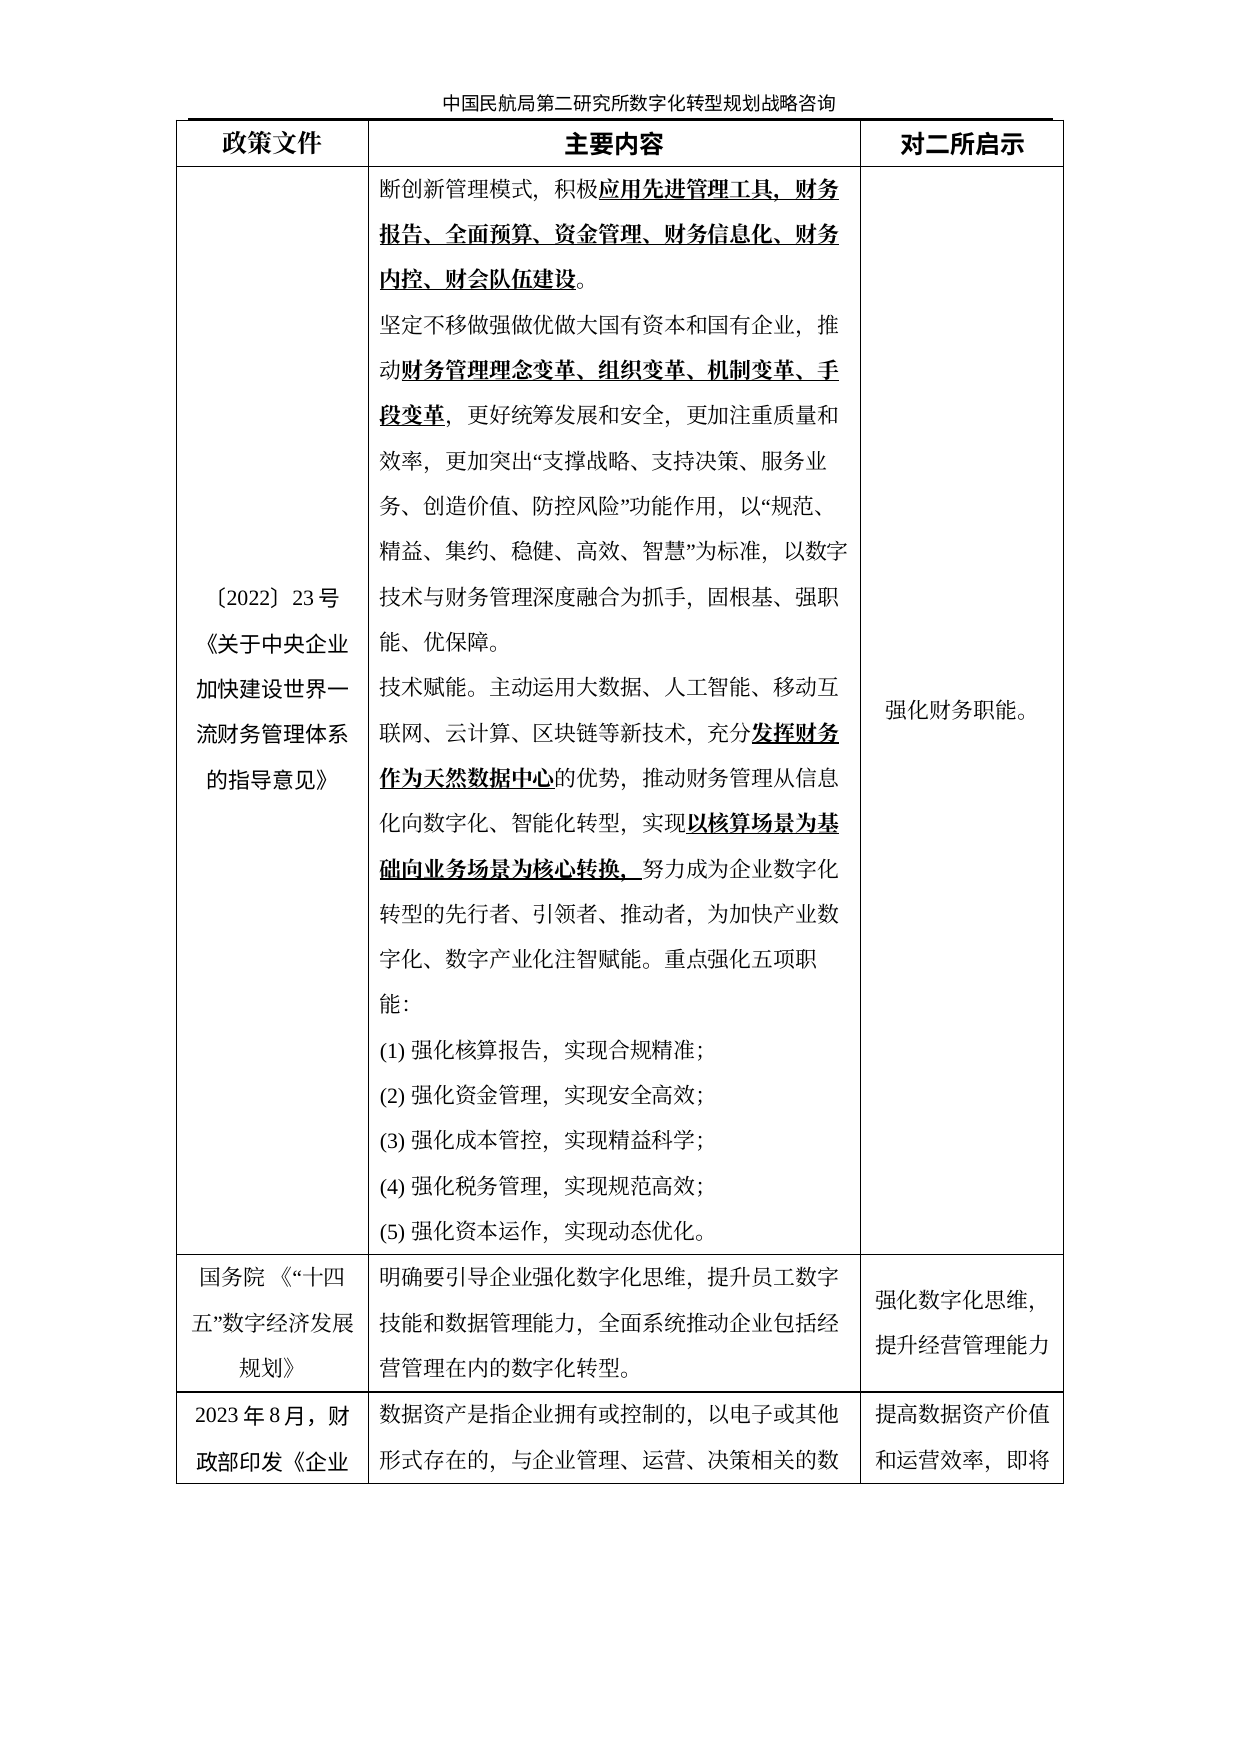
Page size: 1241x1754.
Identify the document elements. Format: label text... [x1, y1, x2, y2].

table_cell 2023年8月，财政部印发《企业数据资源相关会计处理暂行规定》 [177, 1393, 368, 1483]
table_cell 利用数字化手段，强化财务职能。 [861, 167, 1063, 1254]
table_header 政策文件 [177, 121, 368, 166]
table_cell 强化数字化思维，提升经营管理能力 [861, 1255, 1063, 1391]
table_cell 明确要引导企业强化数字化思维，提升员工数字技能和数据管理能力，全面系统推动企业包括经营管理在内的数字化转型。 [369, 1255, 860, 1391]
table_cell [369, 1393, 860, 1483]
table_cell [177, 167, 368, 1254]
table_cell 国务院 《“十四五”数字经济发展规划》 [177, 1255, 368, 1391]
table_cell 提高数据资产价值和运营效率，即将面临财税管理的新一轮转型 [861, 1393, 1063, 1483]
table_header 主要内容 [369, 121, 860, 166]
table_header 对二所启示 [861, 121, 1063, 166]
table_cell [369, 167, 860, 1254]
